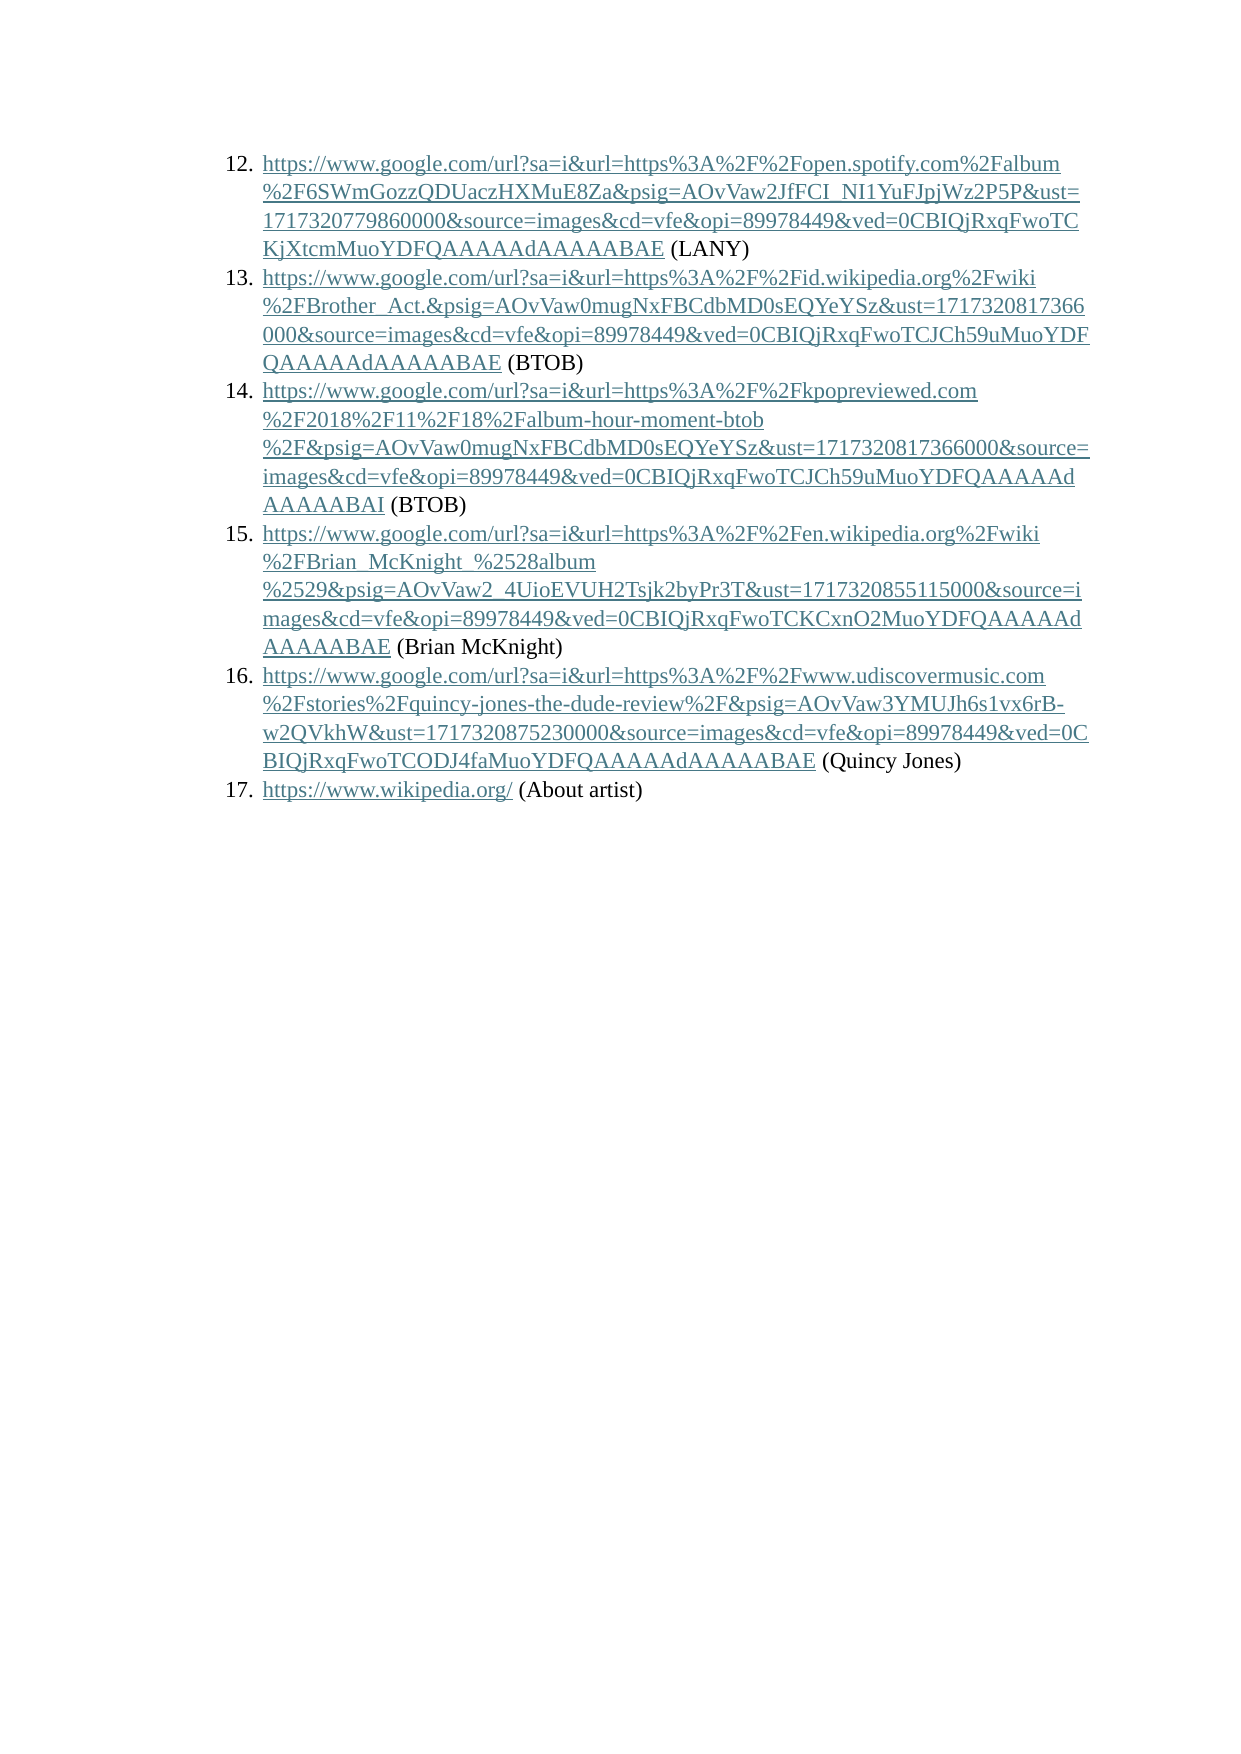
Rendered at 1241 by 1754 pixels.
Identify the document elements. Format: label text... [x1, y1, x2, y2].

list https://www.wikipedia.org/ (About artist) [225, 776, 1090, 802]
list https://www.google.com/url?sa=i&url=https%3A%2F%2Fen.wikipedia.org%2Fwiki%2FBrian_McKnight_%2528album%2529&psig=AOvVaw2_4UioEVUH2Tsjk2byPr3T&ust=1717320855115000&source=images&cd=vfe&opi=89978449&ved=0CBIQjRxqFwoTCKCxnO2MuoYDFQAAAAAdAAAAABAE (Brian McKnight) [225, 520, 1090, 660]
list https://www.google.com/url?sa=i&url=https%3A%2F%2Fwww.udiscovermusic.com%2Fstories%2Fquincy-jones-the-dude-review%2F&psig=AOvVaw3YMUJh6s1vx6rB-w2QVkhW&ust=1717320875230000&source=images&cd=vfe&opi=89978449&ved=0CBIQjRxqFwoTCODJ4faMuoYDFQAAAAAdAAAAABAE (Quincy Jones) [225, 662, 1090, 773]
list https://www.google.com/url?sa=i&url=https%3A%2F%2Fid.wikipedia.org%2Fwiki%2FBrother_Act.&psig=AOvVaw0mugNxFBCdbMD0sEQYeYSz&ust=1717320817366000&source=images&cd=vfe&opi=89978449&ved=0CBIQjRxqFwoTCJCh59uMuoYDFQAAAAAdAAAAABAE (BTOB) [225, 264, 1090, 375]
list https://www.google.com/url?sa=i&url=https%3A%2F%2Fkpopreviewed.com%2F2018%2F11%2F18%2Falbum-hour-moment-btob%2F&psig=AOvVaw0mugNxFBCdbMD0sEQYeYSz&ust=1717320817366000&source=images&cd=vfe&opi=89978449&ved=0CBIQjRxqFwoTCJCh59uMuoYDFQAAAAAdAAAAABAI (BTOB) [225, 377, 1090, 518]
list https://www.google.com/url?sa=i&url=https%3A%2F%2Fopen.spotify.com%2Falbum%2F6SWmGozzQDUaczHXMuE8Za&psig=AOvVaw2JfFCI_NI1YuFJpjWz2P5P&ust=1717320779860000&source=images&cd=vfe&opi=89978449&ved=0CBIQjRxqFwoTCKjXtcmMuoYDFQAAAAAdAAAAABAE (LANY) [225, 150, 1090, 262]
